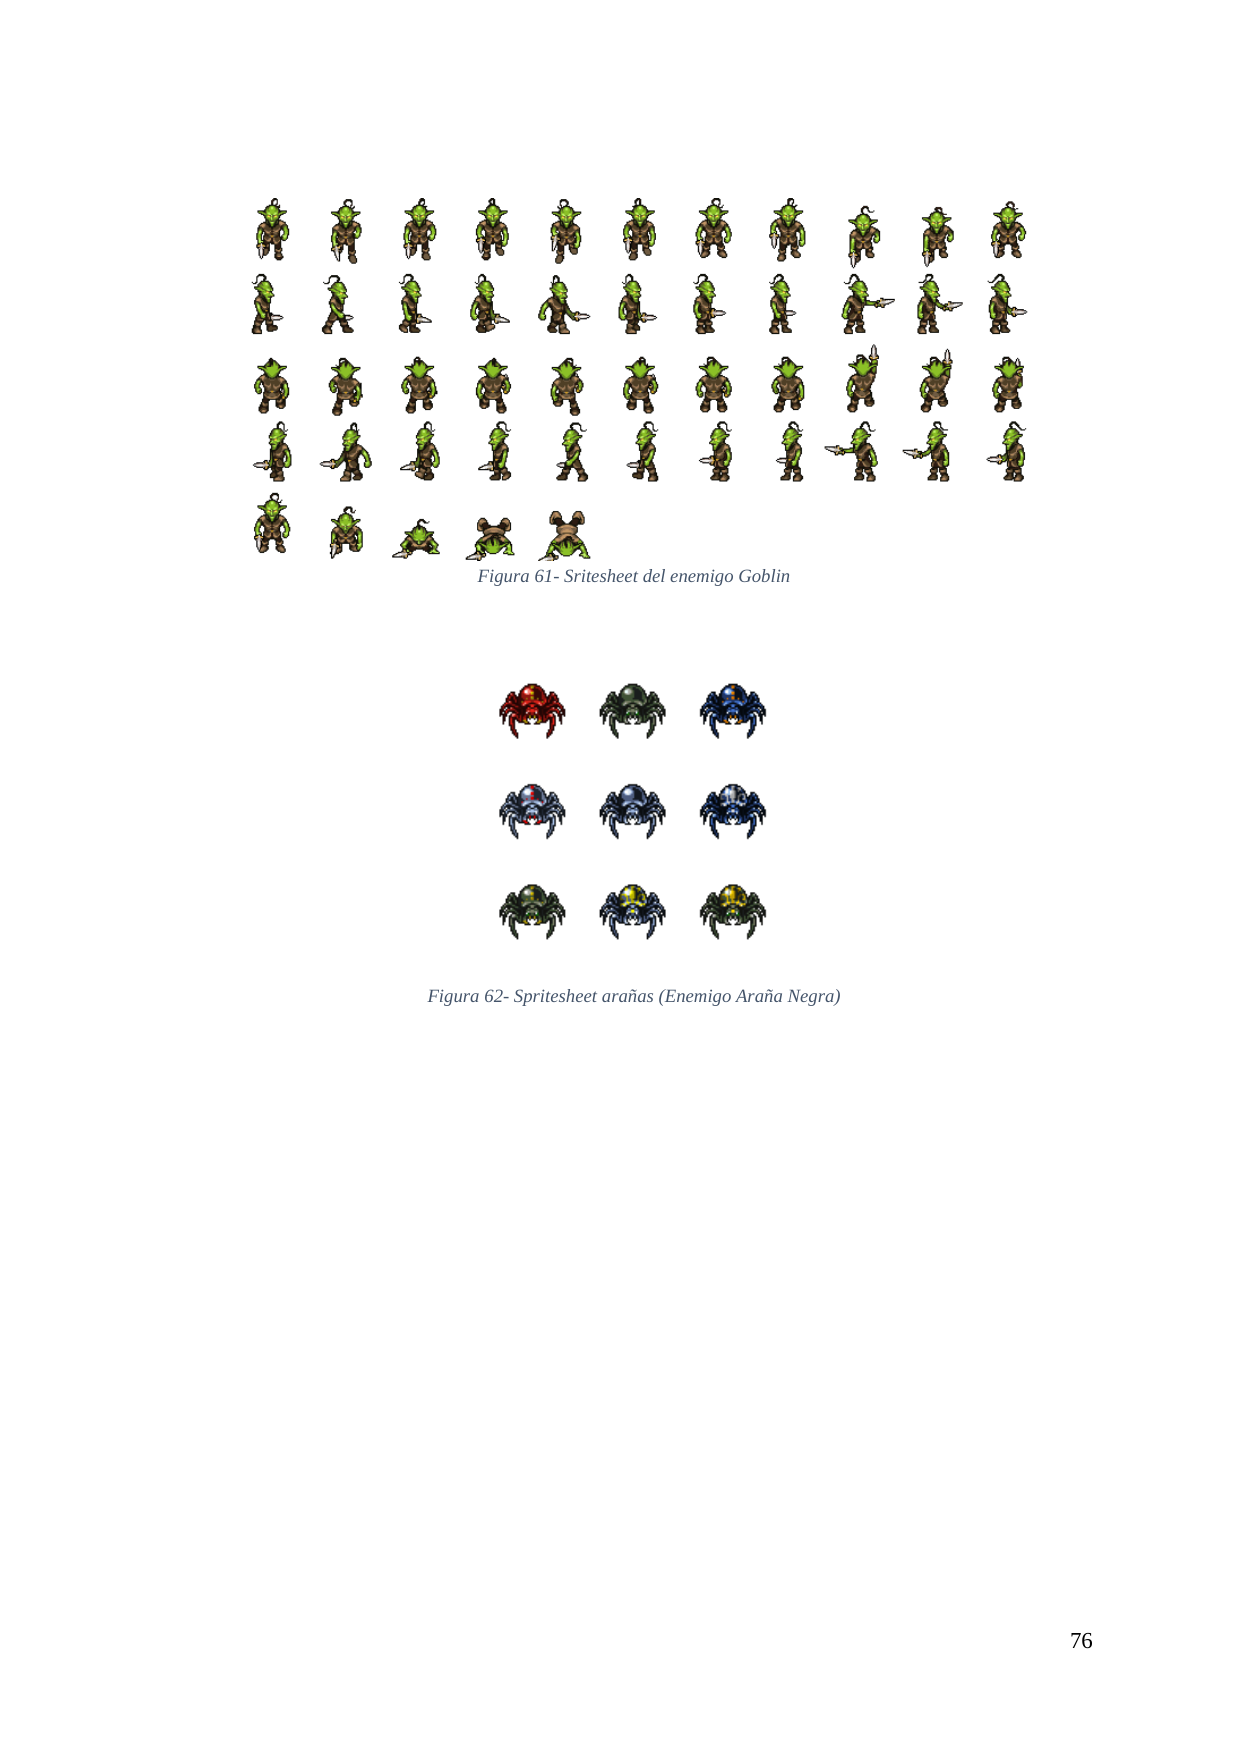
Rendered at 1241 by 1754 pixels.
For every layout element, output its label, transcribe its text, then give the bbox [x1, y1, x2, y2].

picture [237, 198, 1033, 561]
text Figura 61- Sritesheet del enemigo Goblin [177, 564, 1092, 586]
text Figura 62- Spritesheet arañas (Enemigo Araña Negra) [177, 985, 1092, 1007]
picture [485, 660, 785, 960]
